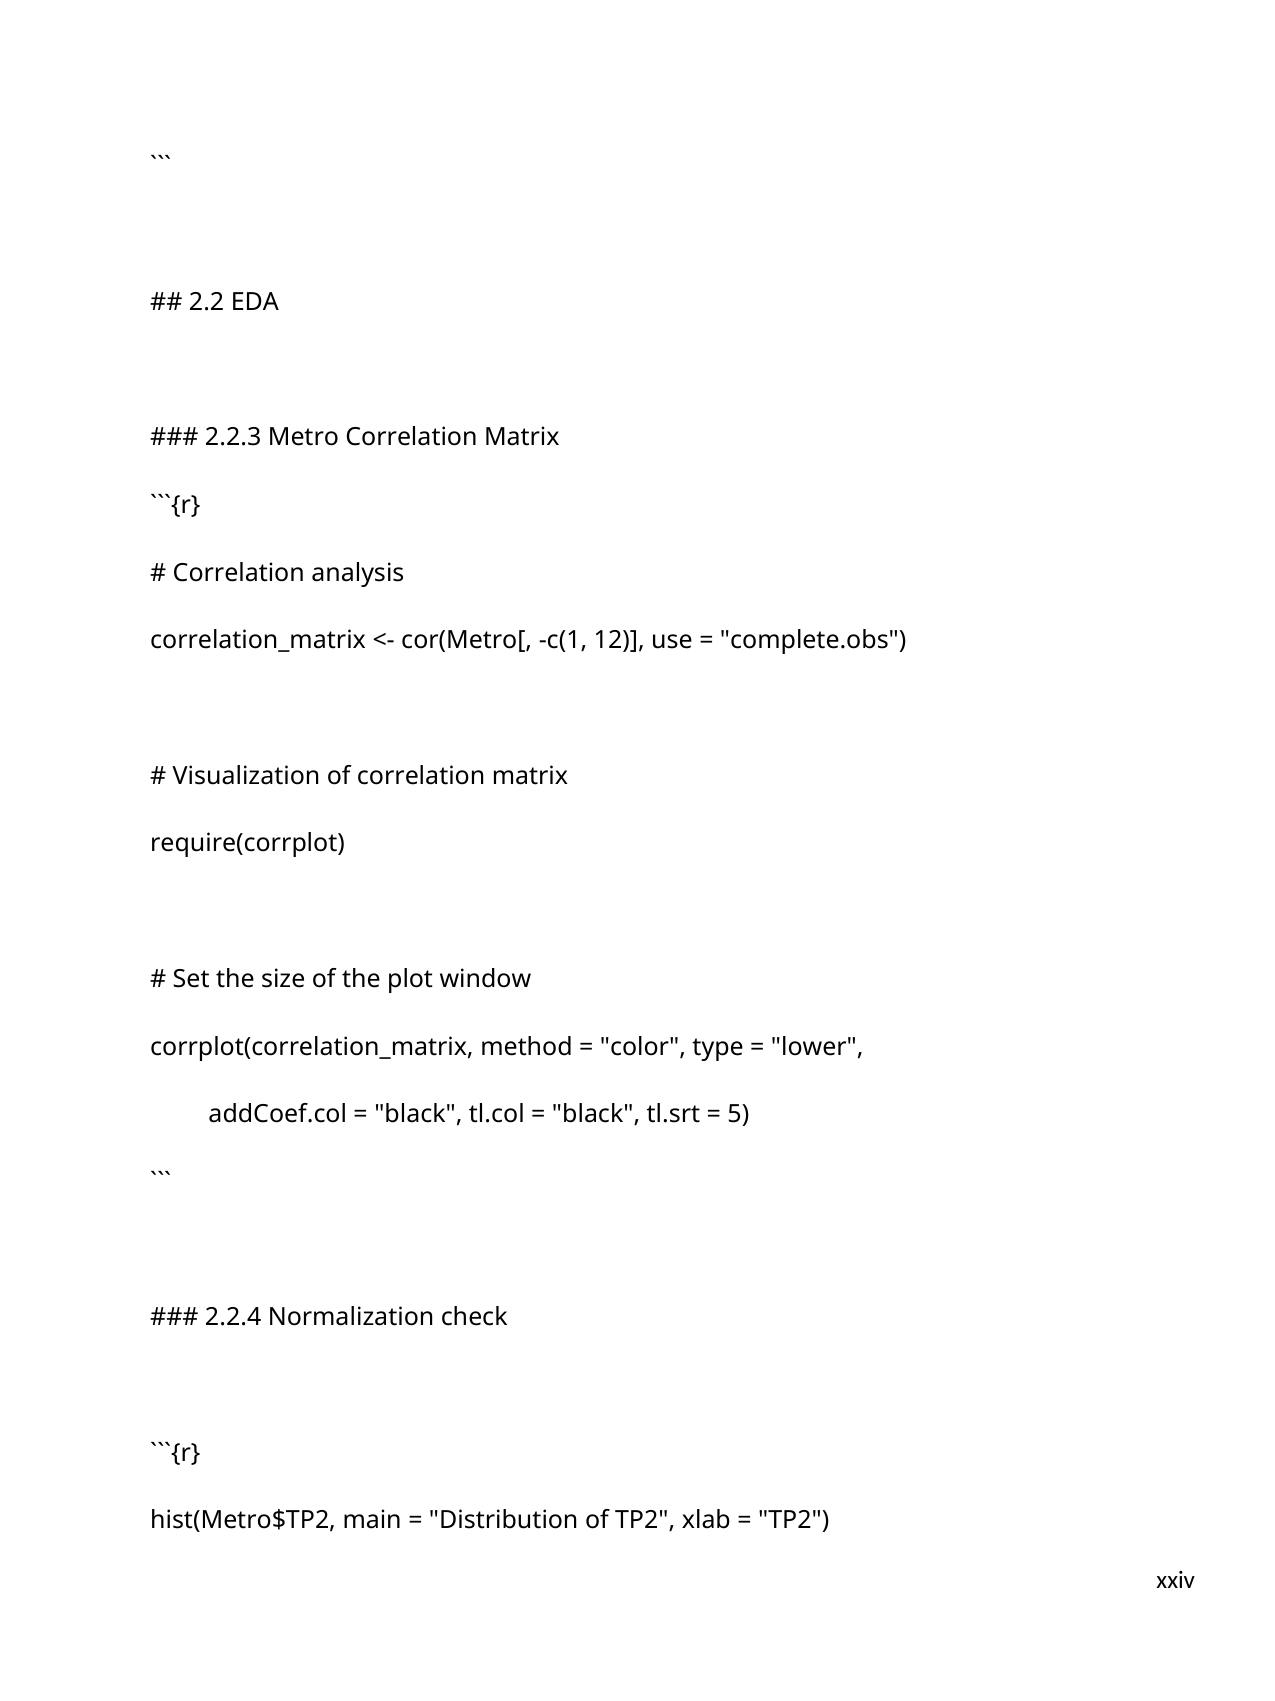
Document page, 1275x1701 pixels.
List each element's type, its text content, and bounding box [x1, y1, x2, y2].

text hist(Metro$TP2, main = "Distribution of TP2", xlab = "TP2") [150, 1502, 1195, 1536]
text require(corrplot) [150, 825, 1195, 859]
text addCoef.col = "black", tl.col = "black", tl.srt = 5) [150, 1096, 1195, 1130]
text ### 2.2.3 Metro Correlation Matrix [150, 419, 1195, 453]
text ``` [150, 1163, 1195, 1198]
text corrplot(correlation_matrix, method = "color", type = "lower", [150, 1028, 1195, 1062]
text ### 2.2.4 Normalization check [150, 1299, 1195, 1333]
text # Correlation analysis [150, 554, 1195, 588]
text ``` [150, 148, 1195, 182]
text ```{r} [150, 486, 1195, 521]
text ```{r} [150, 1434, 1195, 1468]
text correlation_matrix <- cor(Metro[, -c(1, 12)], use = "complete.obs") [150, 622, 1195, 656]
text # Set the size of the plot window [150, 960, 1195, 994]
text ## 2.2 EDA [150, 283, 1195, 317]
text # Visualization of correlation matrix [150, 757, 1195, 791]
